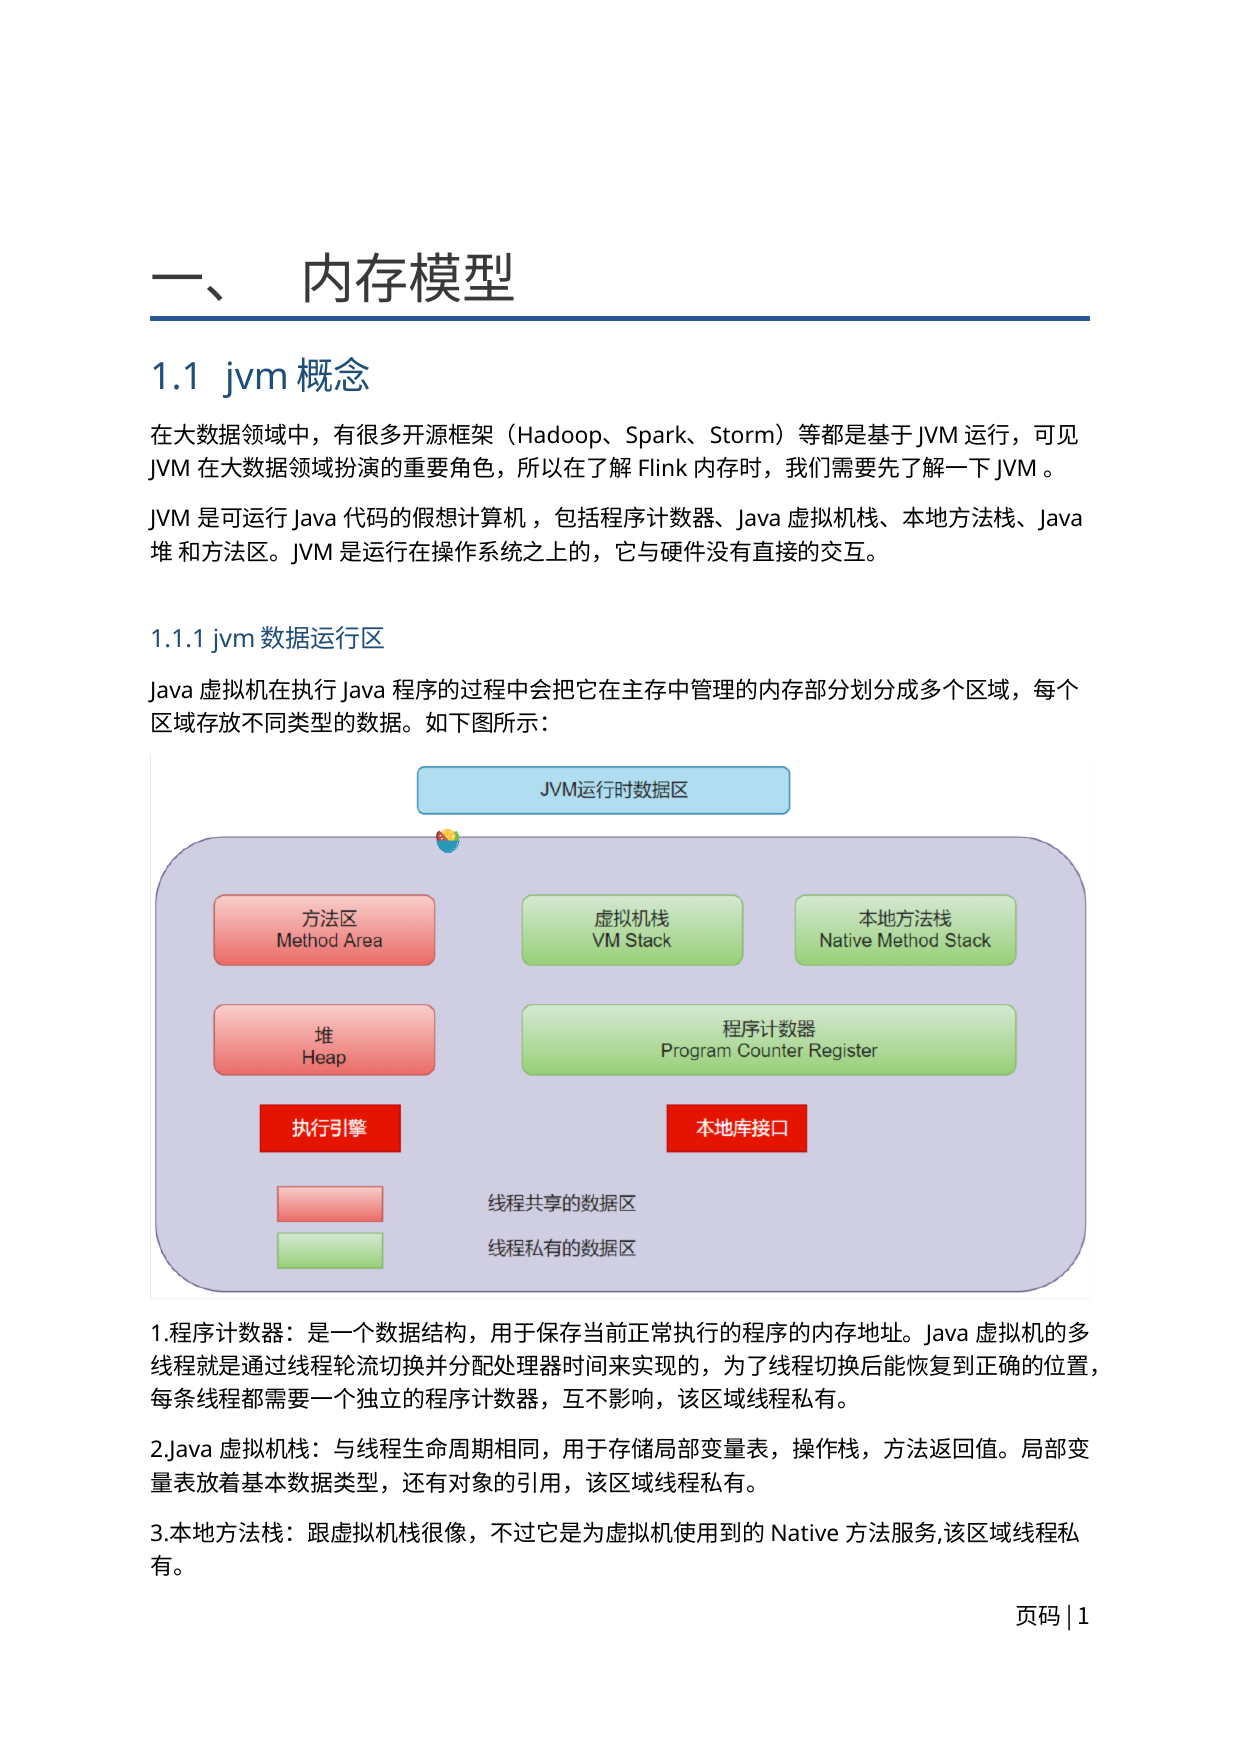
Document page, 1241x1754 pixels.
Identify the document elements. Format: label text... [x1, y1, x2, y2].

text 在大数据领域中，有很多开源框架（Hadoop、Spark、Storm）等都是基于 JVM 运行，可见 JVM 在大数据领域扮演的重要角色，所以在了解 Flink 内存时，我们需要先了解一下 JVM 。 [150, 417, 1090, 483]
text 1.程序计数器：是一个数据结构，用于保存当前正常执行的程序的内存地址。Java 虚拟机的多线程就是通过线程轮流切换并分配处理器时间来实现的，为了线程切换后能恢复到正确的位置，每条线程都需要一个独立的程序计数器，互不影响，该区域线程私有。 [150, 1315, 1090, 1414]
text 3.本地方法栈：跟虚拟机栈很像，不过它是为虚拟机使用到的 Native 方法服务,该区域线程私有。 [150, 1514, 1090, 1581]
subtitle 1.1.1 jvm数据运行区 [150, 619, 1090, 655]
text 2.Java 虚拟机栈：与线程生命周期相同，用于存储局部变量表，操作栈，方法返回值。局部变量表放着基本数据类型，还有对象的引用，该区域线程私有。 [150, 1431, 1090, 1498]
subtitle jvm概念 [150, 346, 1090, 400]
text Java 虚拟机在执行 Java 程序的过程中会把它在主存中管理的内存部分划分成多个区域，每个区域存放不同类型的数据。如下图所示： [150, 672, 1090, 738]
picture [150, 755, 1091, 1299]
text JVM 是可运行 Java 代码的假想计算机 ，包括程序计数器、Java 虚拟机栈、本地方法栈、Java 堆 和方法区。JVM 是运行在操作系统之上的，它与硬件没有直接的交互。 [150, 500, 1090, 567]
subtitle 内存模型 [150, 235, 1090, 316]
